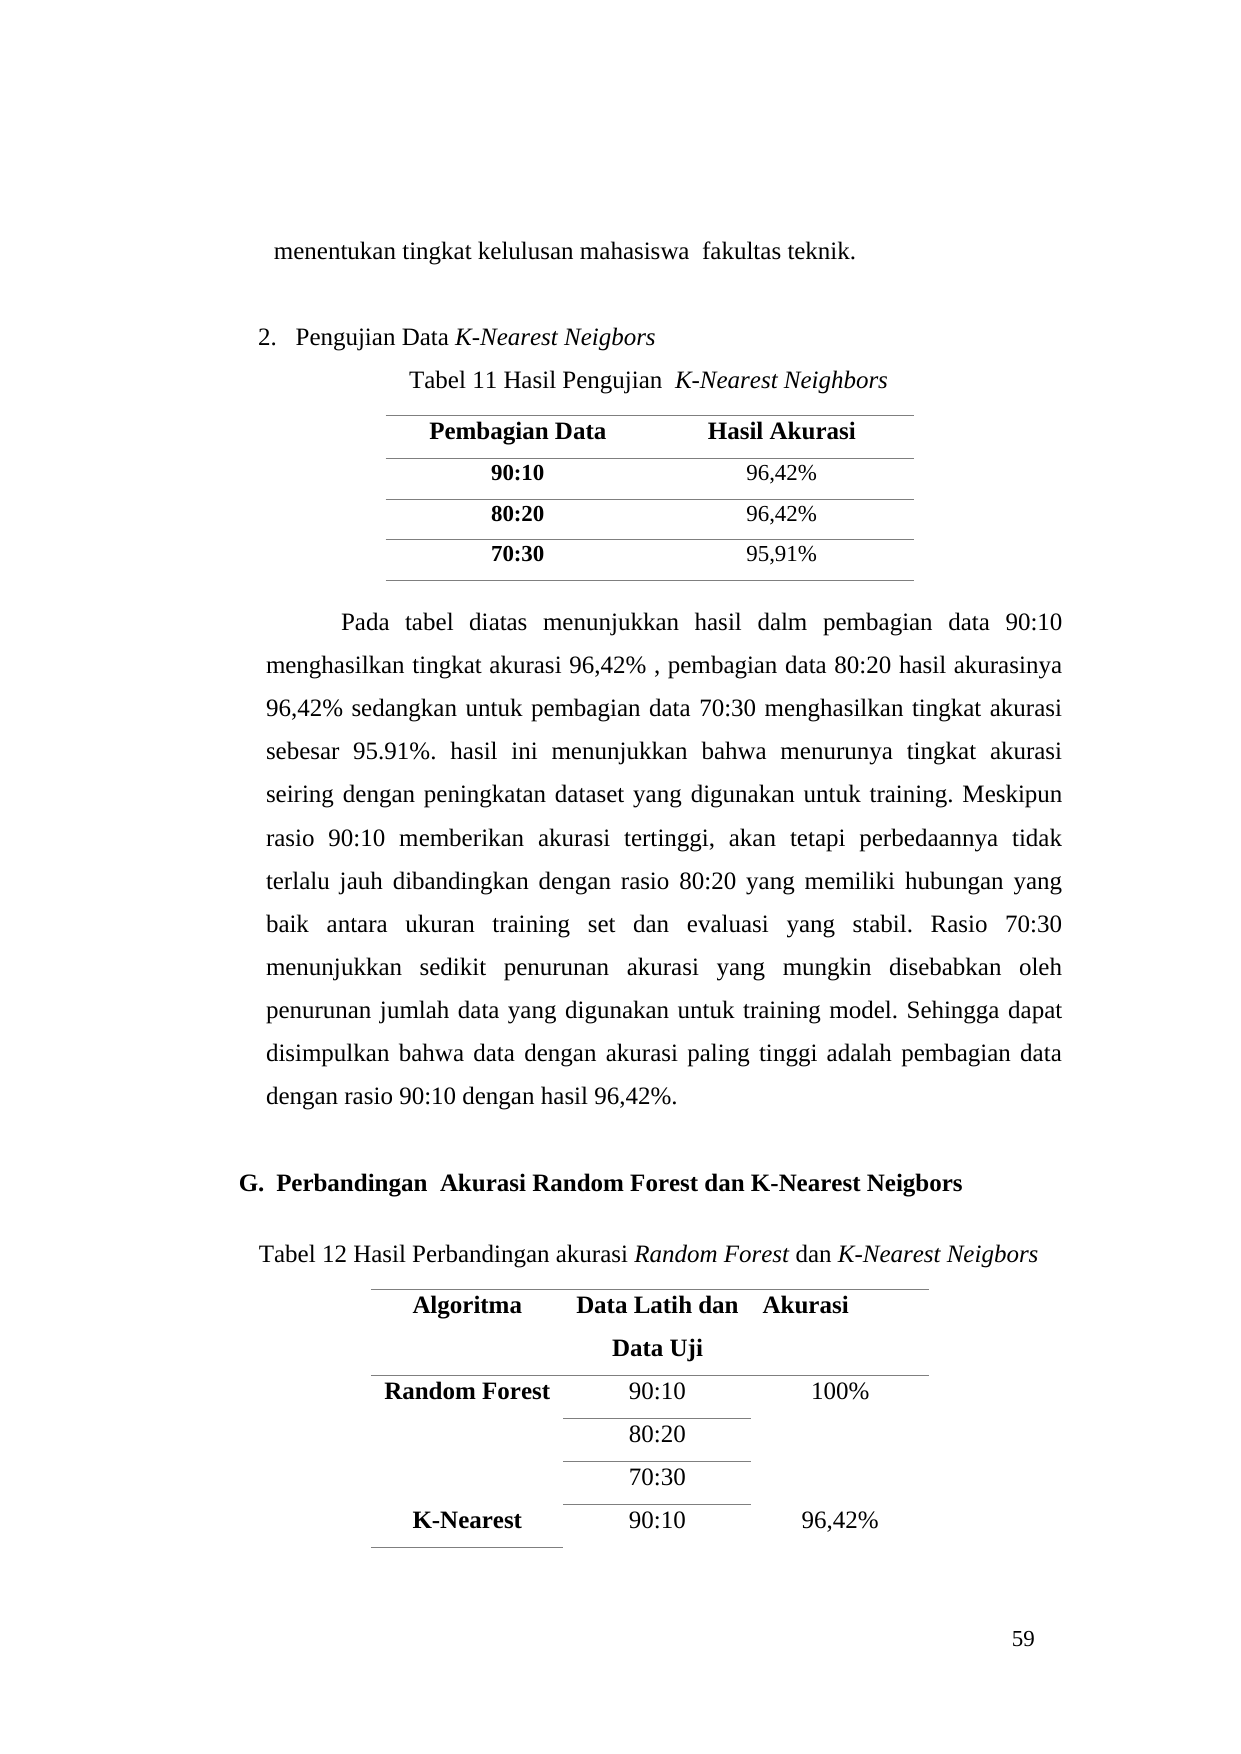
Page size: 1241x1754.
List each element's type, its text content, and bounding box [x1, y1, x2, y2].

table_header Data Latih dan Data Uji [563, 1290, 751, 1375]
text Tabel 11 Hasil Pengujian K-Nearest Neighbors [236, 366, 1063, 394]
table_cell 70:30 [563, 1462, 751, 1504]
subtitle Perbandingan Akurasi Random Forest dan K-Nearest Neigbors [238, 1168, 1063, 1196]
table_cell 96,42% [751, 1504, 928, 1547]
table_cell 90:10 [386, 459, 649, 499]
table_cell 90:10 [563, 1376, 751, 1418]
table_header Akurasi [751, 1290, 928, 1375]
text Pada tabel diatas menunjukkan hasil dalm pembagian data 90:10 menghasilkan tingkat akurasi 96,42% , pembagian data 80:20 hasil akurasinya 96,42% sedangkan untuk pembagian data 70:30 menghasilkan tingkat akurasi sebesar 95.91%. hasil ini menunjukkan bahwa menurunya tingkat akurasi seiring dengan peningkatan dataset yang digunakan untuk training. Meskipun rasio 90:10 memberikan akurasi tertinggi, akan tetapi perbedaannya tidak terlalu jauh dibandingkan dengan rasio 80:20 yang memiliki hubungan yang baik antara ukuran training set dan evaluasi yang stabil. Rasio 70:30 menunjukkan sedikit penurunan akurasi yang mungkin disebabkan oleh penurunan jumlah data yang digunakan untuk training model. Sehingga dapat disimpulkan bahwa data dengan akurasi paling tinggi adalah pembagian data dengan rasio 90:10 dengan hasil 96,42%. [266, 607, 1063, 1110]
table_header Pembagian Data [386, 416, 649, 458]
table_cell K-Nearest Neigbors [371, 1504, 563, 1547]
list Pengujian Data K-Nearest Neigbors [258, 322, 1063, 351]
table_header Hasil Akurasi [650, 416, 914, 458]
table_cell 90:10 [563, 1505, 751, 1547]
table_cell 100% [751, 1376, 928, 1504]
table_cell 96,42% [650, 500, 914, 539]
table_cell Random Forest [371, 1376, 563, 1504]
text Tabel 12 Hasil Perbandingan akurasi Random Forest dan K-Nearest Neigbors [236, 1239, 1063, 1268]
table_cell 70:30 [386, 540, 649, 580]
table_cell 80:20 [563, 1419, 751, 1461]
table_cell 80:20 [386, 500, 649, 539]
table_cell 95,91% [650, 540, 914, 580]
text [274, 236, 1063, 265]
table_header Algoritma [371, 1290, 563, 1375]
table_cell 96,42% [650, 459, 914, 499]
